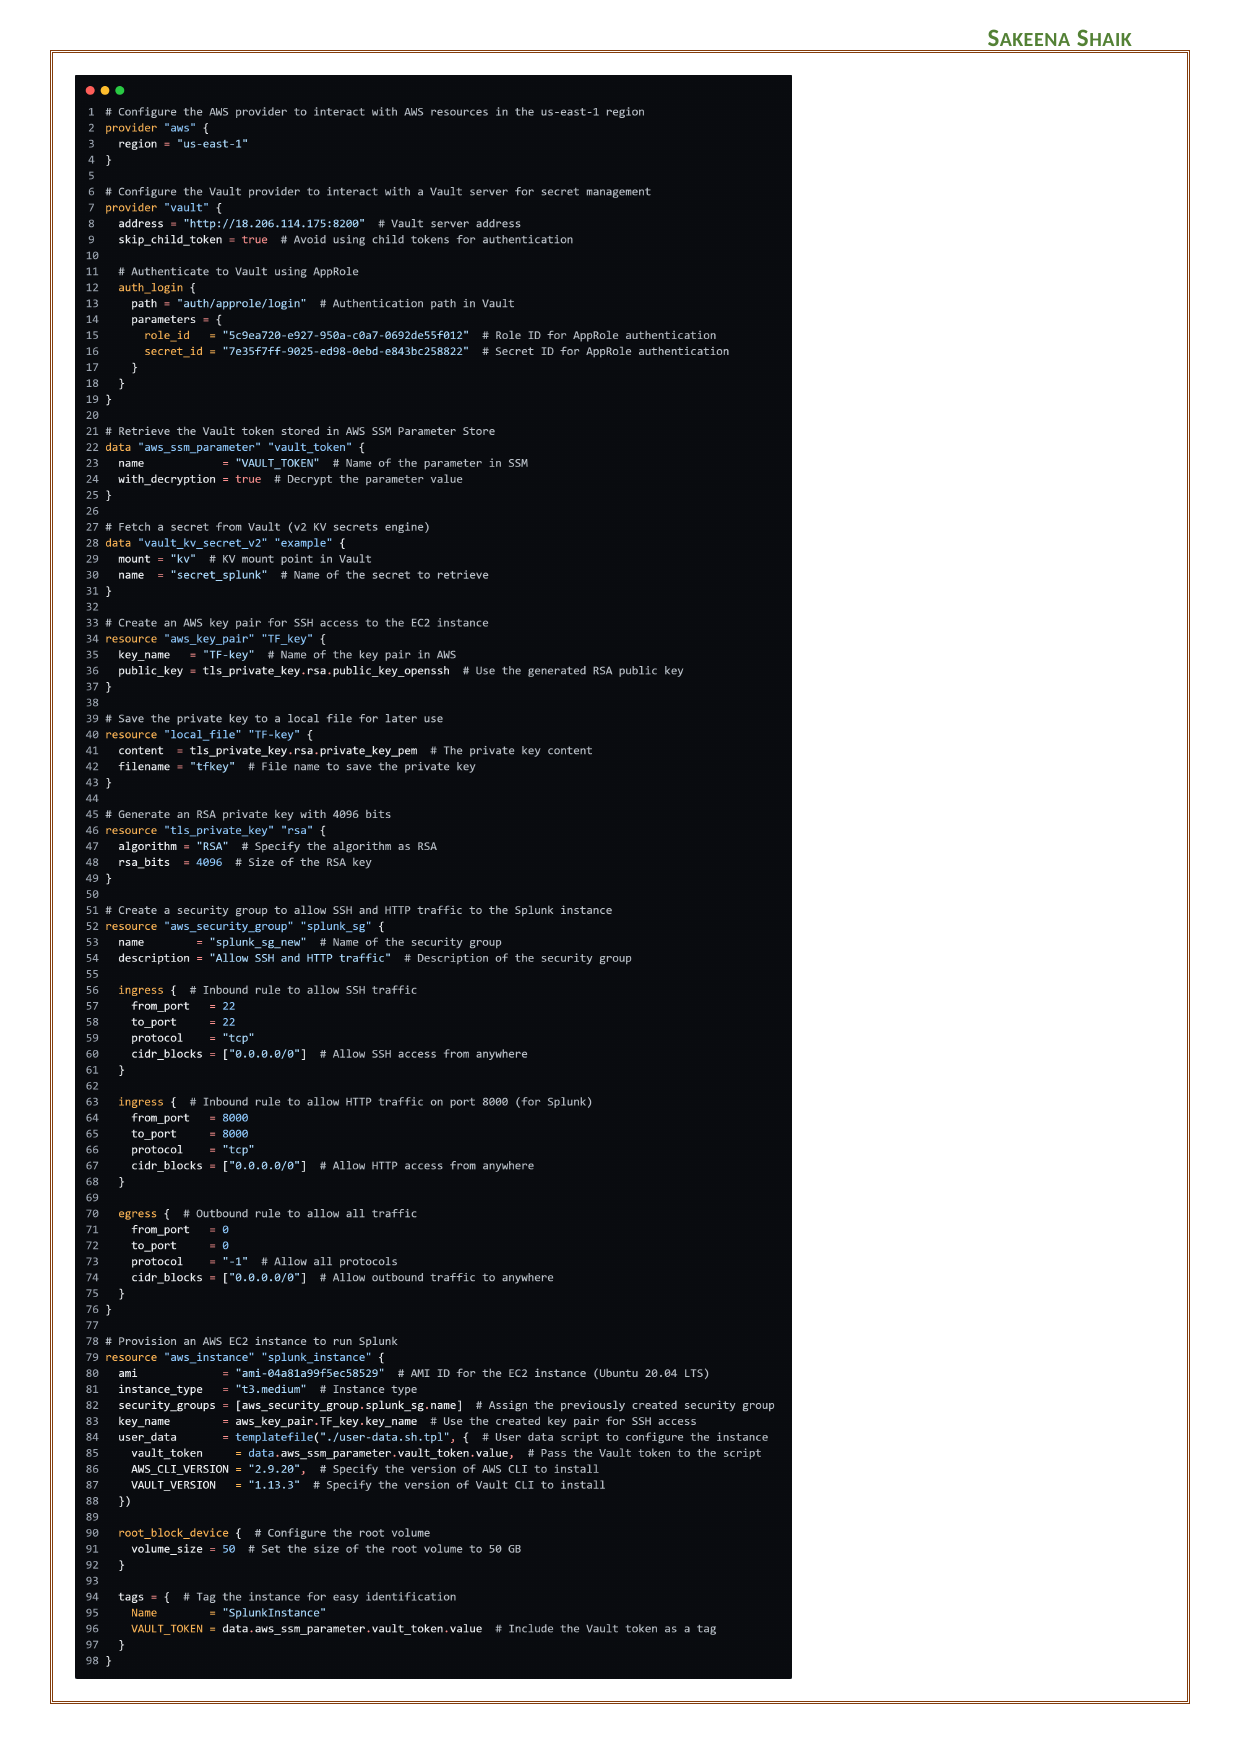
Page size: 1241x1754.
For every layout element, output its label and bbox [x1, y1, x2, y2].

picture [75, 75, 792, 1679]
